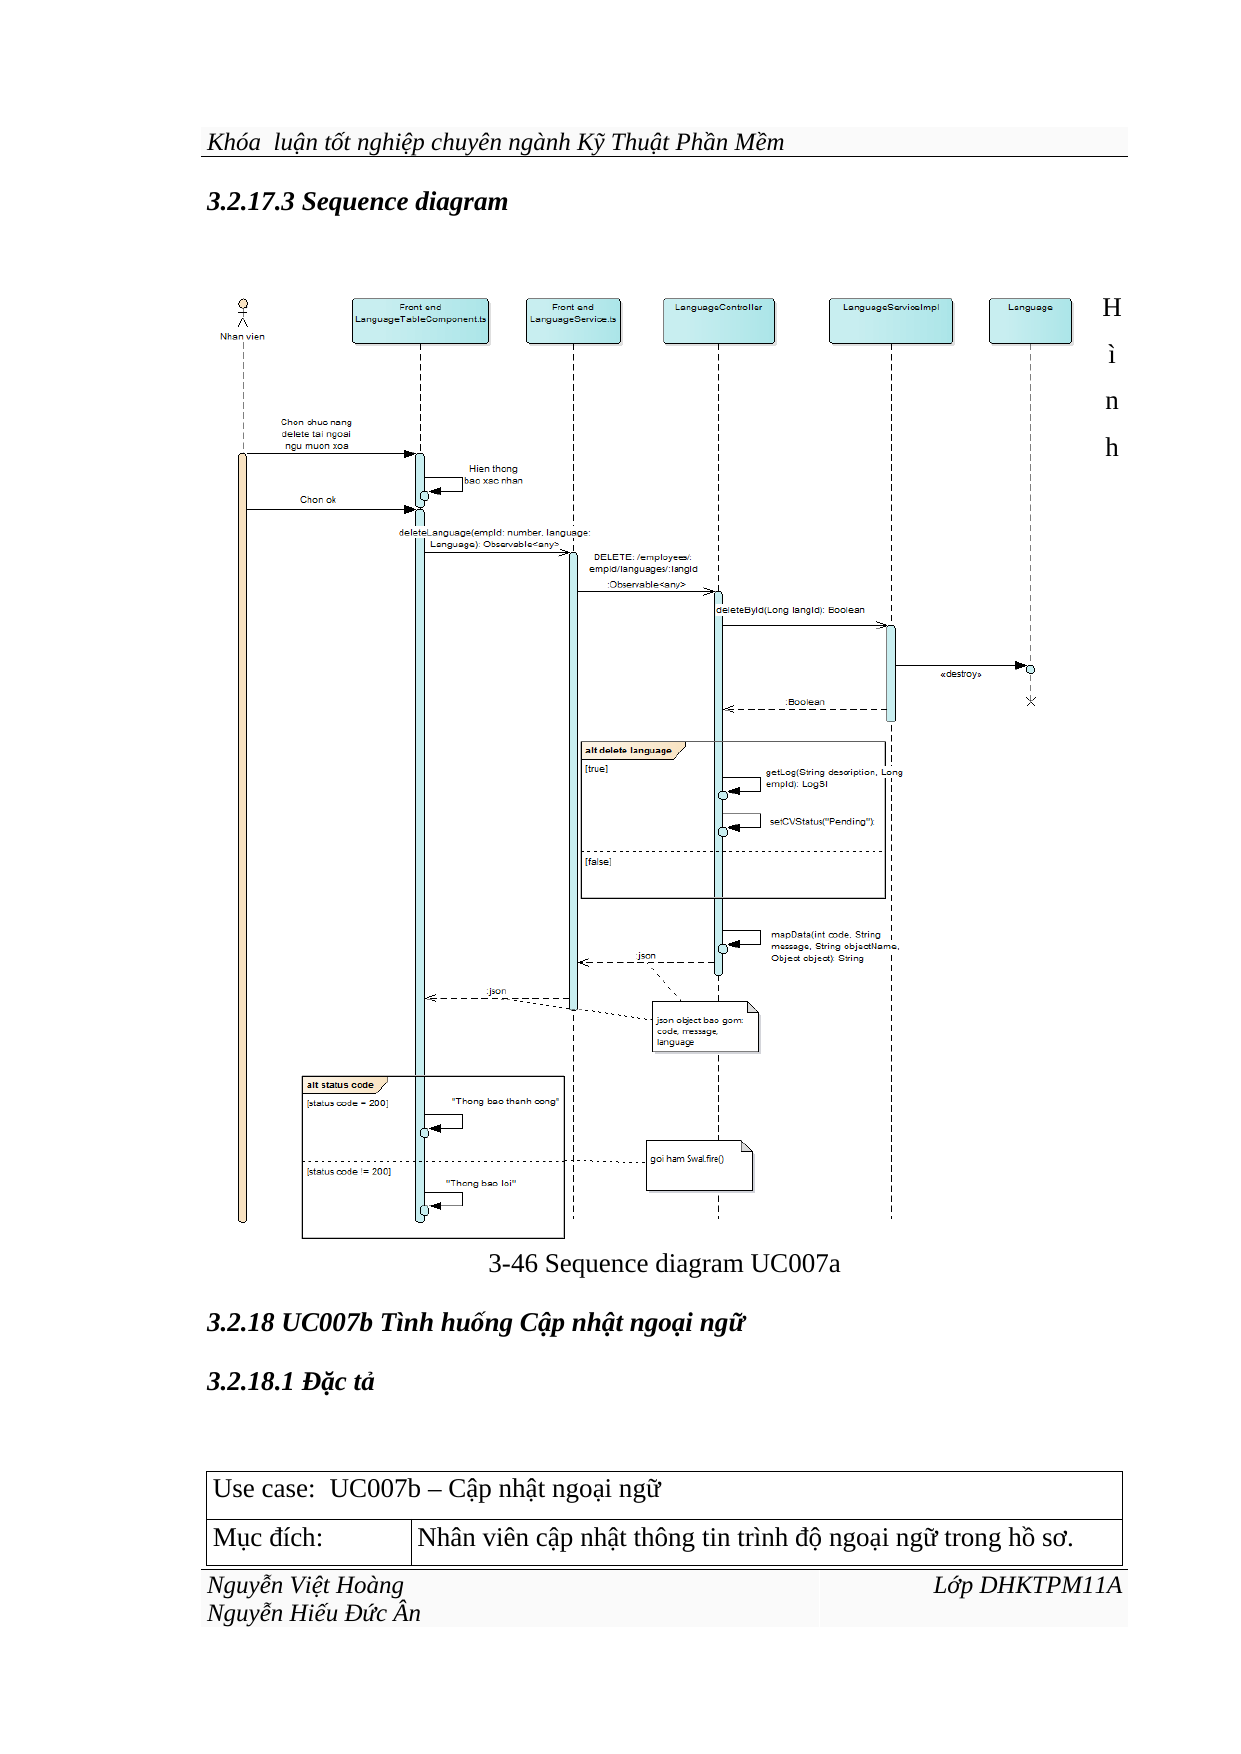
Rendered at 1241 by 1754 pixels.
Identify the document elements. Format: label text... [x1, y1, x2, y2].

table_header Use case: UC007b – Cập nhật ngoại ngữ [207, 1472, 1122, 1519]
subtitle UC007b Tình huống Cập nhật ngoại ngữ [207, 1306, 1122, 1337]
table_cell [412, 1520, 1122, 1565]
table_cell Mục đích: [207, 1520, 411, 1565]
picture [204, 288, 1083, 1247]
subtitle Đặc tả [207, 1365, 1122, 1396]
subtitle Sequence diagram [207, 185, 1122, 216]
